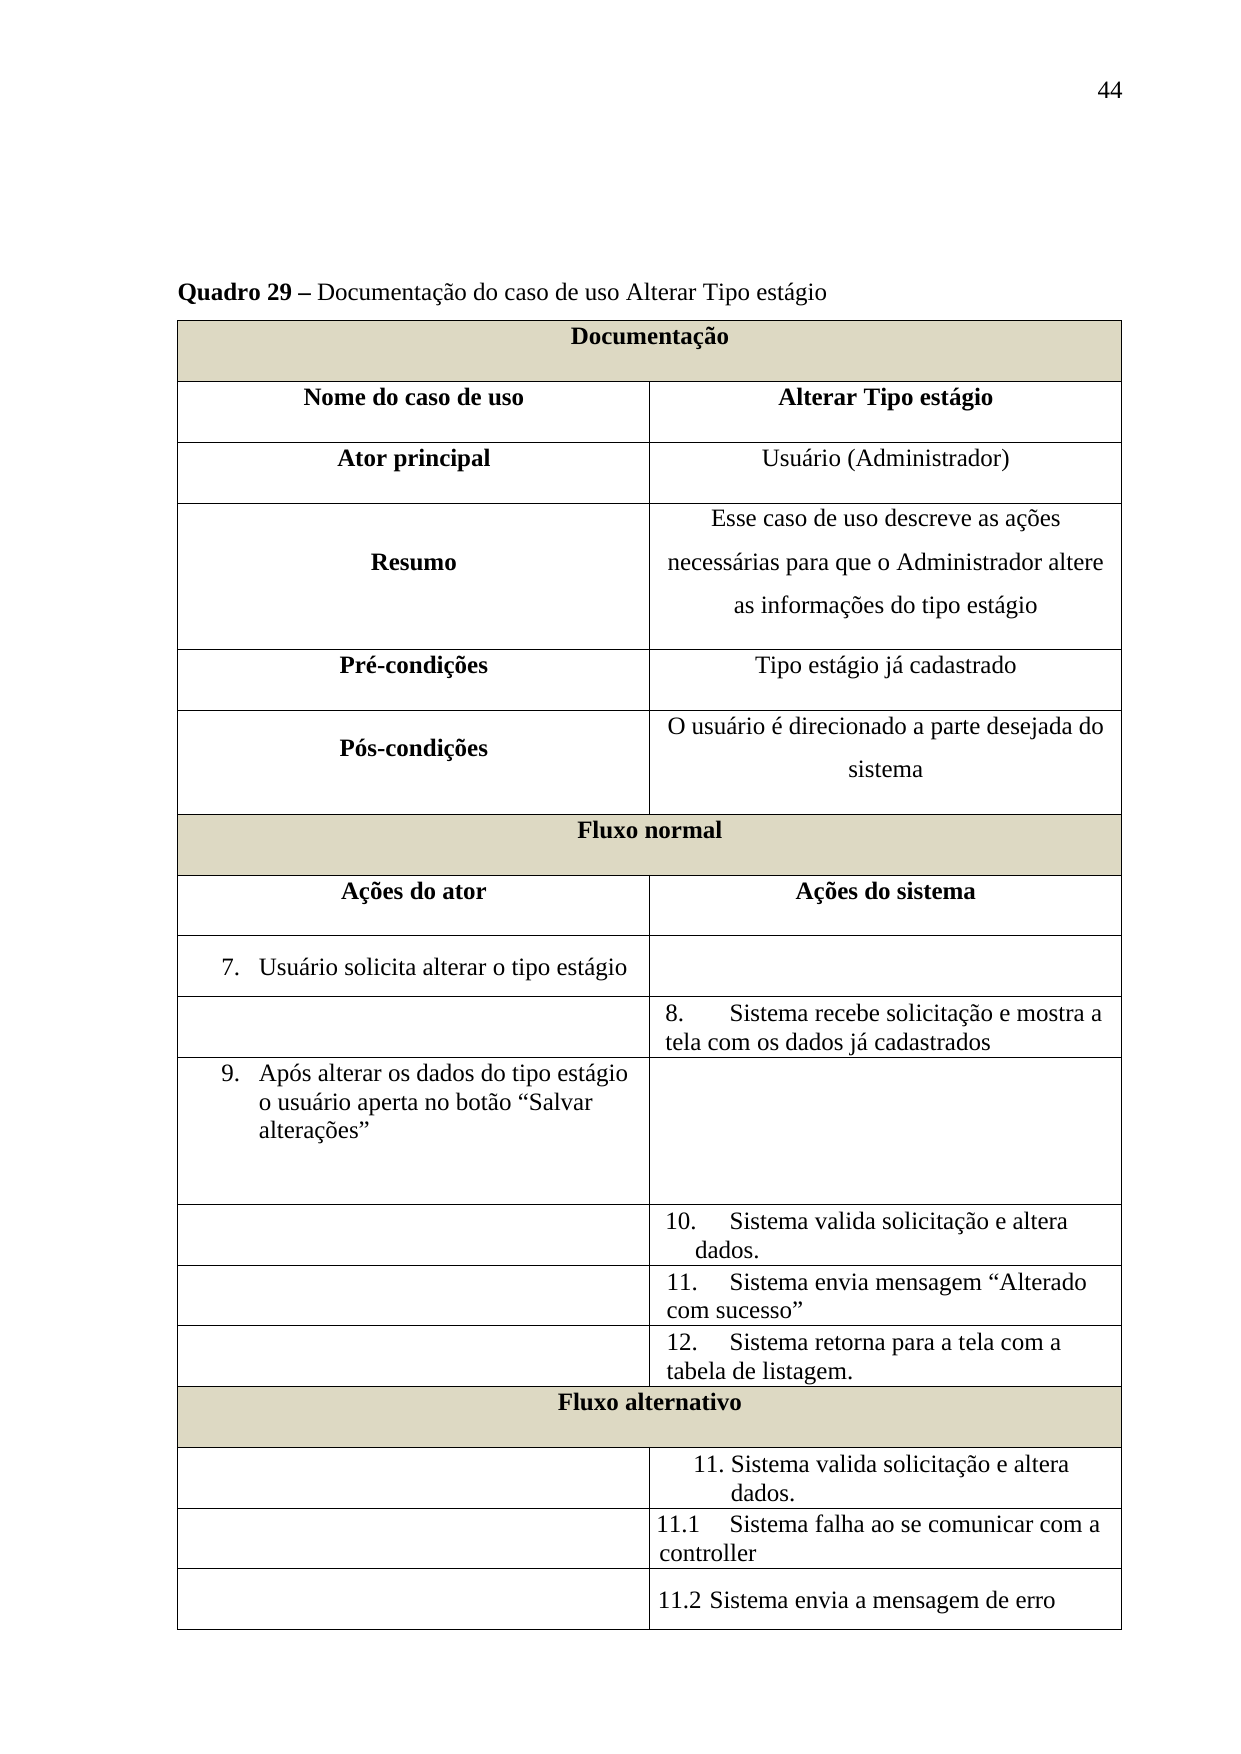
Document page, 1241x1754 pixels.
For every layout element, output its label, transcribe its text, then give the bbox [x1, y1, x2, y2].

text Quadro 29 – Documentação do caso de uso Alterar Tipo estágio [177, 277, 1122, 306]
table_cell [178, 1266, 649, 1325]
table_cell Sistema valida solicitação e altera dados. [650, 1448, 1121, 1507]
table_cell Sistema envia mensagem “Alterado com sucesso” [650, 1266, 1121, 1325]
table_cell [178, 1205, 649, 1264]
table_cell [178, 997, 649, 1057]
table_cell Alterar Tipo estágio [650, 382, 1121, 442]
table_cell Resumo [178, 504, 649, 649]
table_cell [650, 1058, 1121, 1204]
table_cell Ações do sistema [650, 876, 1121, 935]
table_cell Pós-condições [178, 711, 649, 814]
table_header Documentação [178, 321, 1121, 381]
table_cell Fluxo normal [178, 815, 1121, 875]
table_cell [178, 1326, 649, 1386]
table_cell Fluxo alternativo [178, 1387, 1121, 1447]
table_cell Ações do ator [178, 876, 649, 935]
table_cell Tipo estágio já cadastrado [650, 650, 1121, 710]
table_cell [178, 1569, 649, 1629]
table_cell Usuário solicita alterar o tipo estágio [178, 936, 649, 996]
table_cell Sistema retorna para a tela com a tabela de listagem. [650, 1326, 1121, 1386]
table_cell Nome do caso de uso [178, 382, 649, 442]
table_cell Pré-condições [178, 650, 649, 710]
table_cell Sistema falha ao se comunicar com a controller [650, 1509, 1121, 1568]
table_cell Ator principal [178, 443, 649, 502]
table_cell [178, 1448, 649, 1507]
table_cell Sistema recebe solicitação e mostra a tela com os dados já cadastrados [650, 997, 1121, 1057]
table_cell O usuário é direcionado a parte desejada do sistema [650, 711, 1121, 814]
table_cell Usuário (Administrador) [650, 443, 1121, 502]
table_cell Sistema envia a mensagem de erro [650, 1569, 1121, 1629]
table_cell Sistema valida solicitação e altera dados. [650, 1205, 1121, 1264]
table_cell [178, 1509, 649, 1568]
table_cell Esse caso de uso descreve as ações necessárias para que o Administrador altere as informações do tipo estágio [650, 504, 1121, 649]
table_cell Após alterar os dados do tipo estágio o usuário aperta no botão “Salvar alterações” [178, 1058, 649, 1204]
table_cell [650, 936, 1121, 996]
